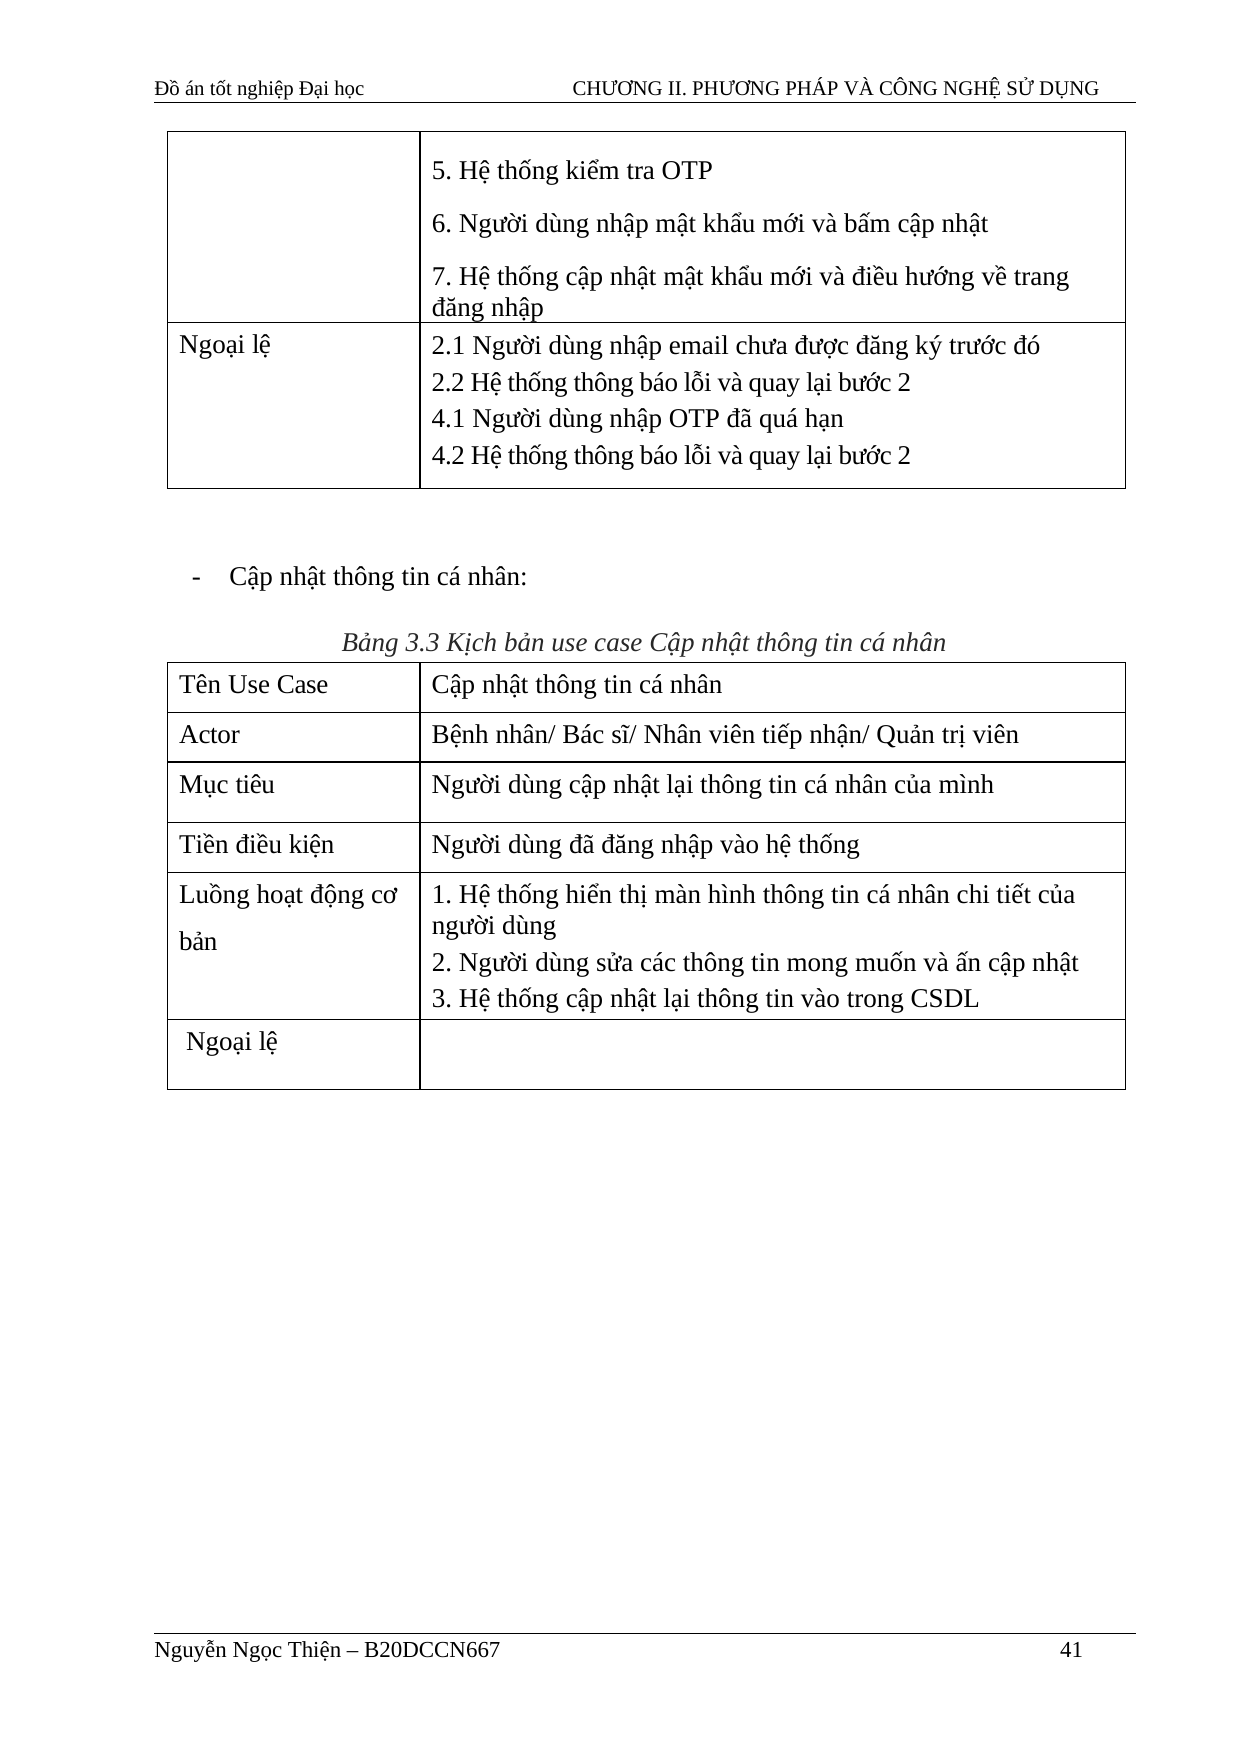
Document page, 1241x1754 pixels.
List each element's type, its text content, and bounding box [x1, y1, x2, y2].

table_cell Ngoại lệ [168, 323, 419, 487]
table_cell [421, 132, 1125, 322]
list Cập nhật thông tin cá nhân: [192, 560, 1136, 591]
table_cell Người dùng đã đăng nhập vào hệ thống [421, 823, 1125, 872]
table_cell [421, 1020, 1125, 1089]
table_cell Ngoại lệ [168, 1020, 419, 1089]
table_cell Tiền điều kiện [168, 823, 419, 872]
table_cell Người dùng cập nhật lại thông tin cá nhân của mình [421, 763, 1125, 822]
table_cell Mục tiêu [168, 763, 419, 822]
table_header Tên Use Case [168, 663, 419, 712]
table_header Cập nhật thông tin cá nhân [421, 663, 1125, 712]
table_cell Actor [168, 713, 419, 761]
subtitle Bảng 3.3 Kịch bản use case Cập nhật thông tin cá nhân [154, 626, 1136, 657]
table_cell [168, 132, 419, 322]
table_cell 2.1 Người dùng nhập email chưa được đăng ký trước đó 2.2 Hệ thống thông báo lỗi và quay lại bước 2 4.1 Người dùng nhập OTP đã quá hạn 4.2 Hệ thống thông báo lỗi và quay lại bước 2 [421, 323, 1125, 487]
table_cell Bệnh nhân/ Bác sĩ/ Nhân viên tiếp nhận/ Quản trị viên [421, 713, 1125, 761]
table_cell Luồng hoạt động cơ bản [168, 873, 419, 1019]
table_cell 1. Hệ thống hiển thị màn hình thông tin cá nhân chi tiết của người dùng 2. Người dùng sửa các thông tin mong muốn và ấn cập nhật 3. Hệ thống cập nhật lại thông tin vào trong CSDL [421, 873, 1125, 1019]
